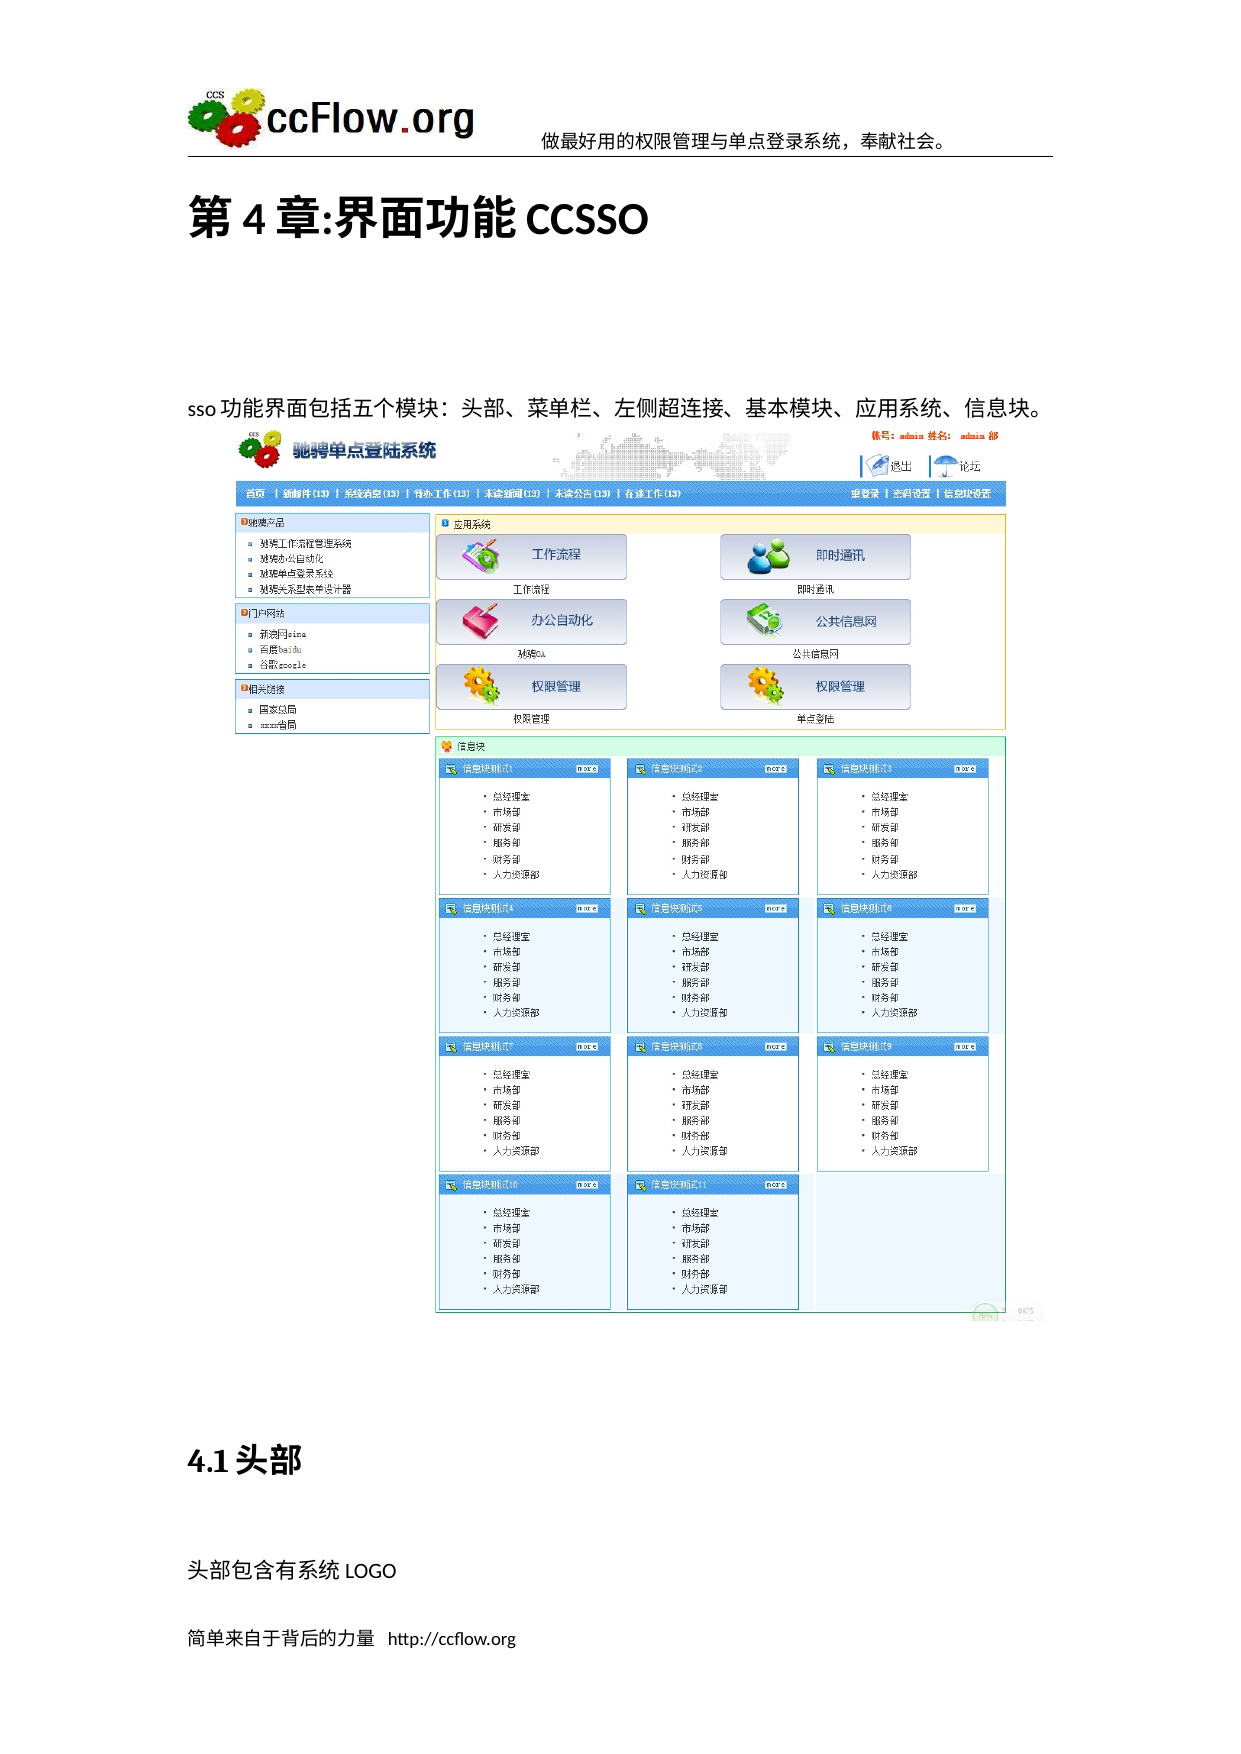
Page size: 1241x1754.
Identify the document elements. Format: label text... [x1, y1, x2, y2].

picture [187, 88, 478, 149]
subtitle 第4章:界面功能CCSSO [187, 166, 1053, 263]
text 头部包含有系统LOGO [187, 1553, 1053, 1585]
subtitle 4.1头部 [187, 1426, 1053, 1491]
picture [187, 423, 1053, 1375]
text sso功能界面包括五个模块：头部、菜单栏、左侧超连接、基本模块、应用系统、信息块。 [187, 391, 1053, 423]
